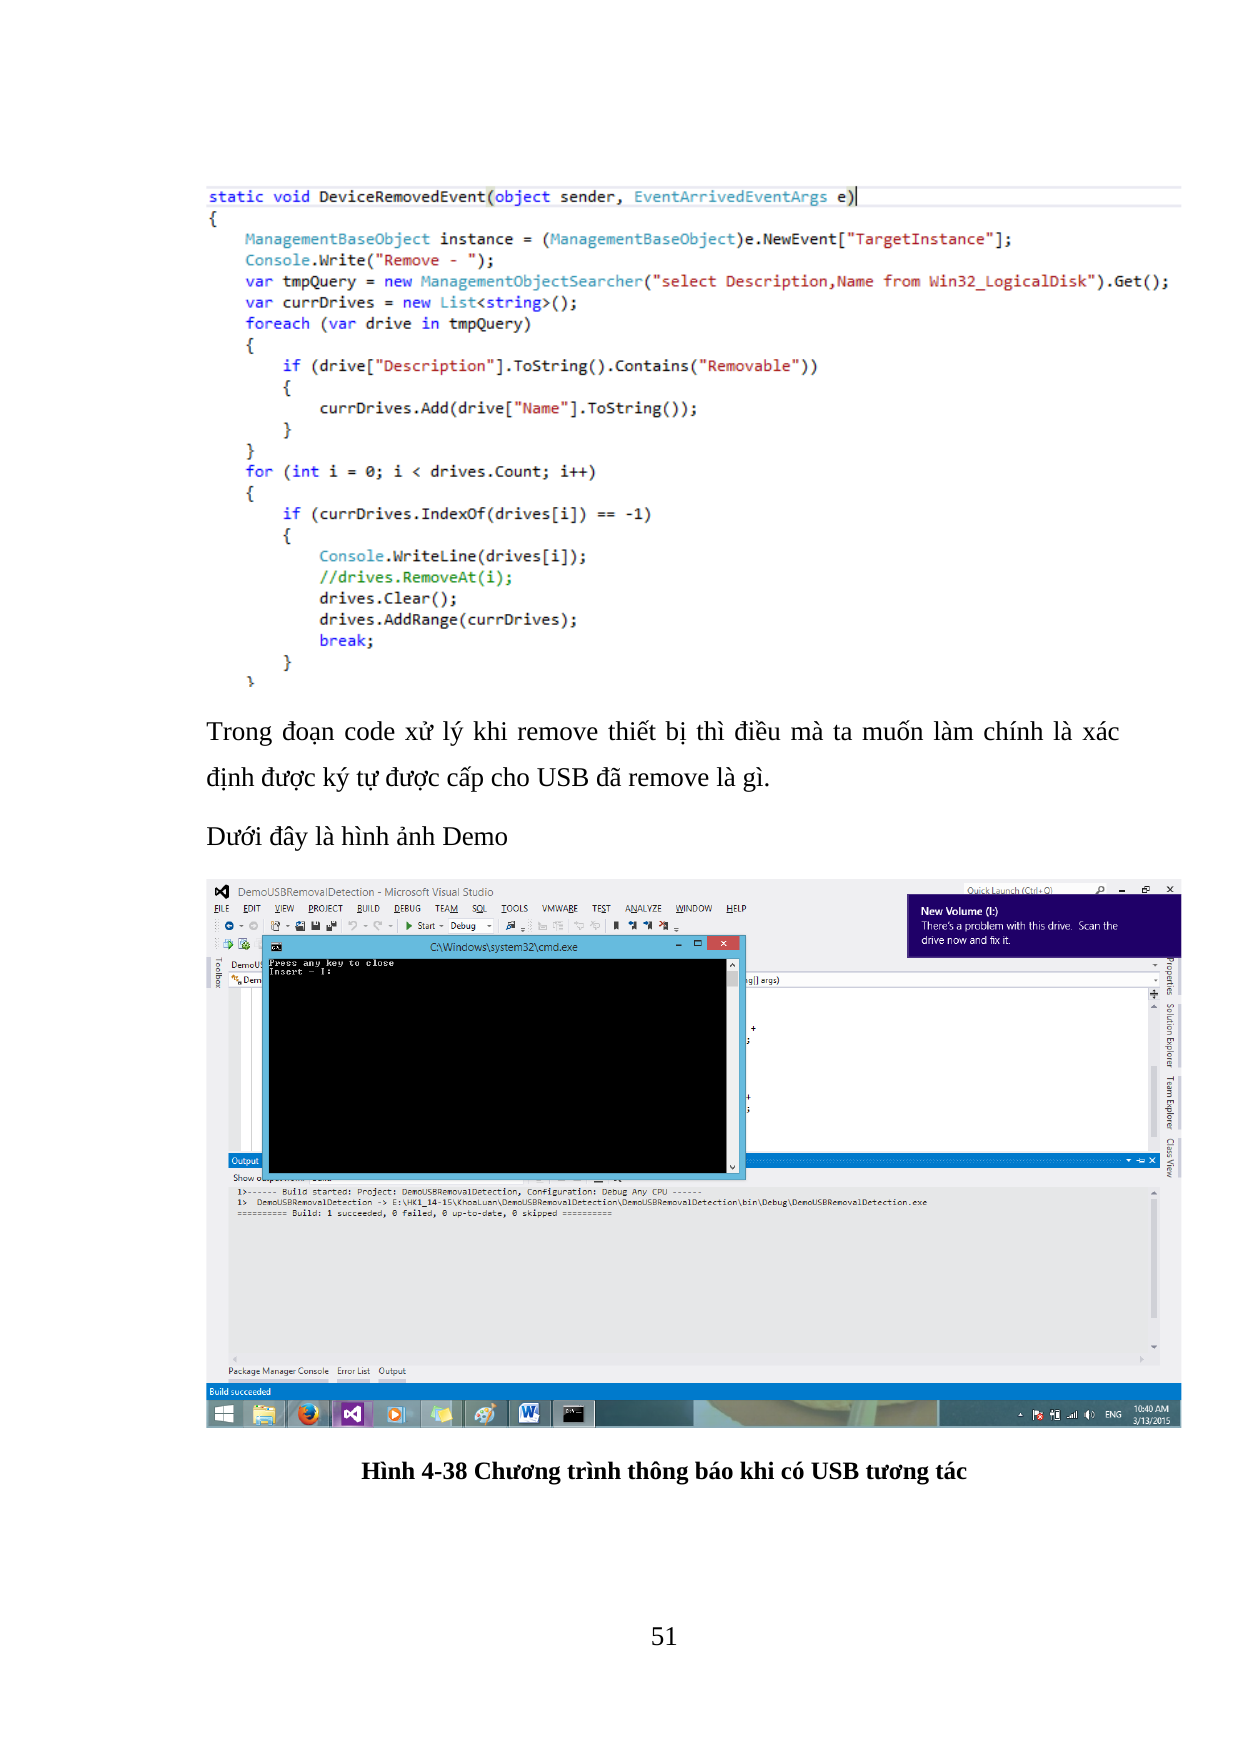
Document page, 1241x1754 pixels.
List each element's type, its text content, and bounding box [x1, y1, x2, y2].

picture [206, 177, 1182, 687]
text Trong đoạn code xử lý khi remove thiết bị thì điều mà ta muốn làm chính là xác định được ký tự được cấp cho USB đã remove là gì. [206, 714, 1122, 792]
text Dưới đây là hình ảnh Demo [206, 820, 1122, 852]
picture [206, 879, 1182, 1428]
